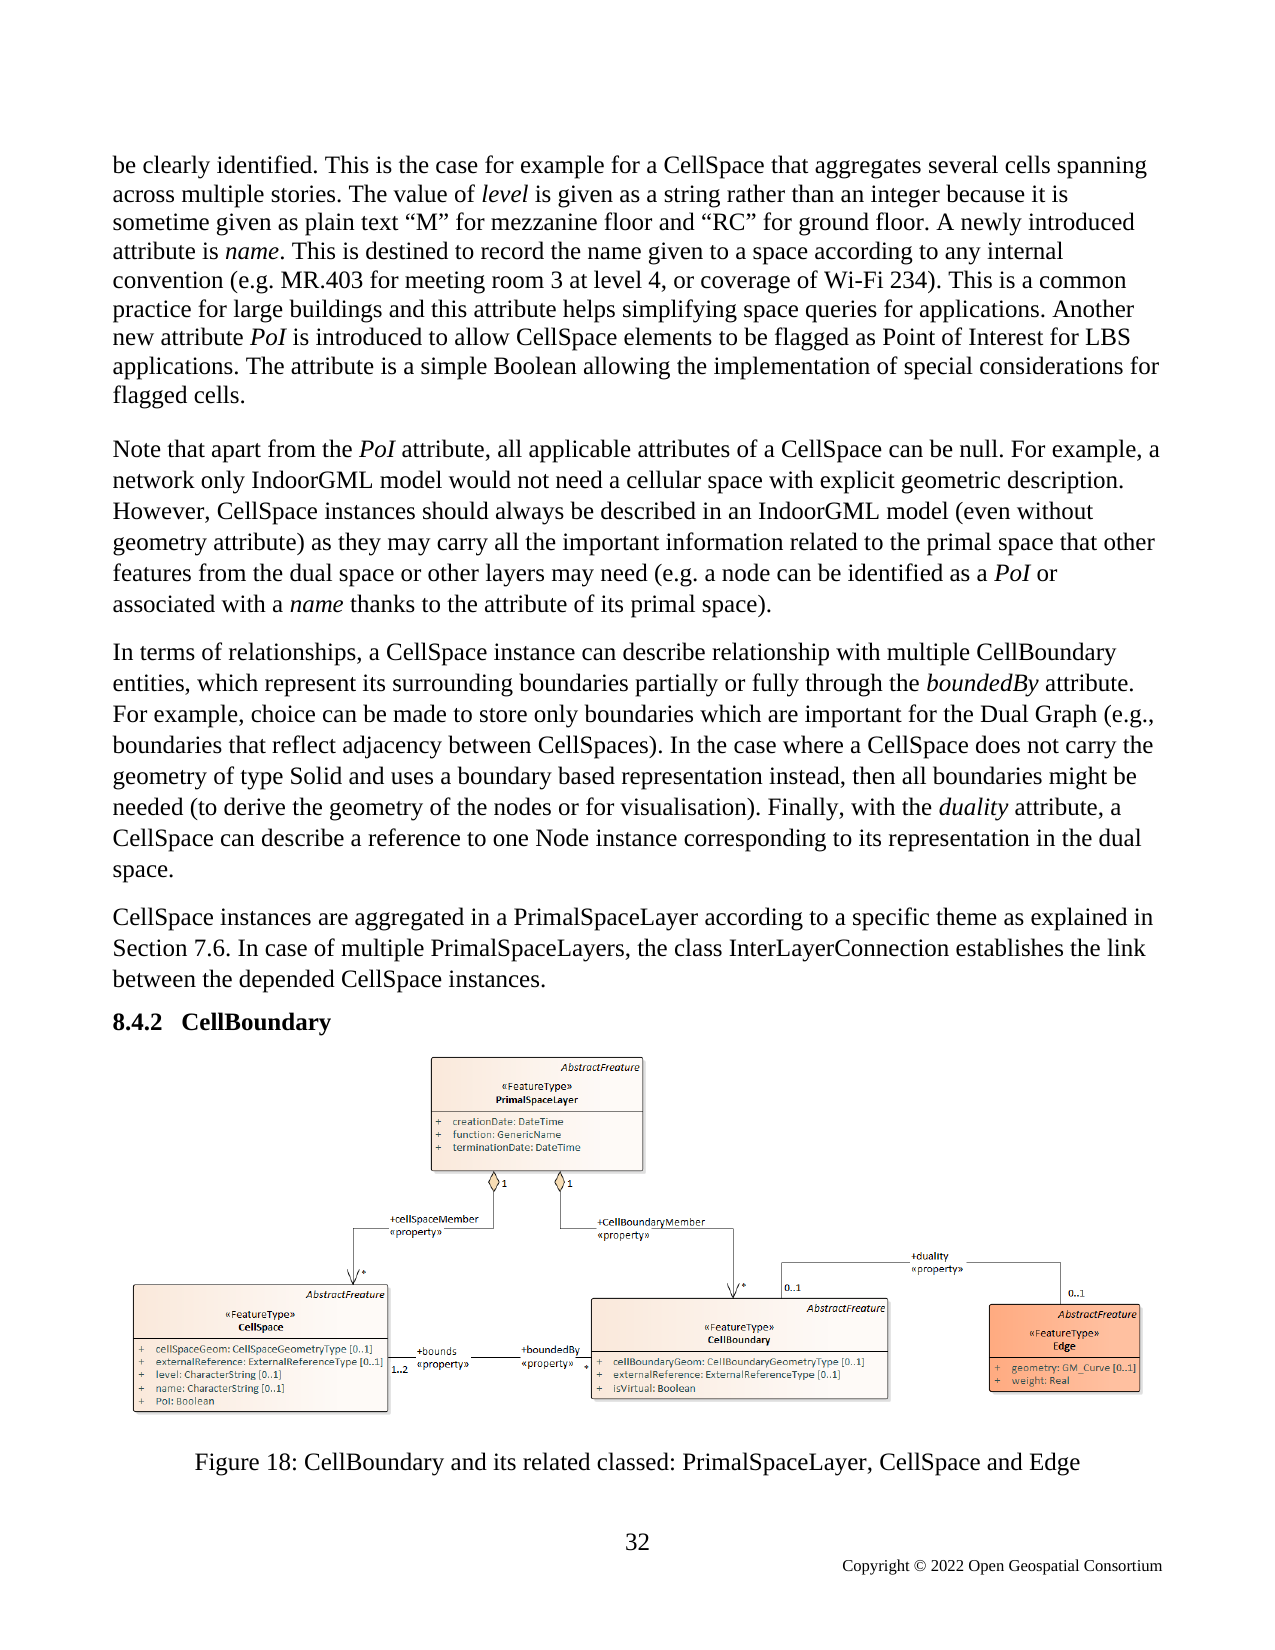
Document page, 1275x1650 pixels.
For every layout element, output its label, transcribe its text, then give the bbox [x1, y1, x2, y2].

text Figure 18: CellBoundary and its related classed: PrimalSpaceLayer, CellSpace and Edge [112, 1447, 1162, 1476]
subtitle CellBoundary [112, 1011, 1162, 1035]
text Note that apart from the PoI attribute, all applicable attributes of a CellSpace can be null. For example, a network only IndoorGML model would not need a cellular space with explicit geometric description. However, CellSpace instances should always be described in an IndoorGML model (even without geometry attribute) as they may carry all the important information related to the primal space that other features from the dual space or other layers may need (e.g. a node can be identified as a PoI or associated with a name thanks to the attribute of its primal space). [112, 434, 1162, 618]
text CellSpace instances are aggregated in a PrimalSpaceLayer according to a specific theme as explained in Section 7.6. In case of multiple PrimalSpaceLayers, the class InterLayerConnection establishes the link between the depended CellSpace instances. [112, 902, 1162, 992]
text In terms of relationships, a CellSpace instance can describe relationship with multiple CellBoundary entities, which represent its surrounding boundaries partially or fully through the boundedBy attribute. For example, choice can be made to store only boundaries which are important for the Dual Graph (e.g., boundaries that reflect adjacency between CellSpaces). In the case where a CellSpace does not carry the geometry of type Solid and uses a boundary based representation instead, then all boundaries might be needed (to derive the geometry of the nodes or for visualisation). Finally, with the duality attribute, a CellSpace can describe a reference to one Node instance corresponding to its representation in the dual space. [112, 637, 1162, 883]
picture [123, 1047, 1152, 1423]
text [112, 150, 1162, 409]
